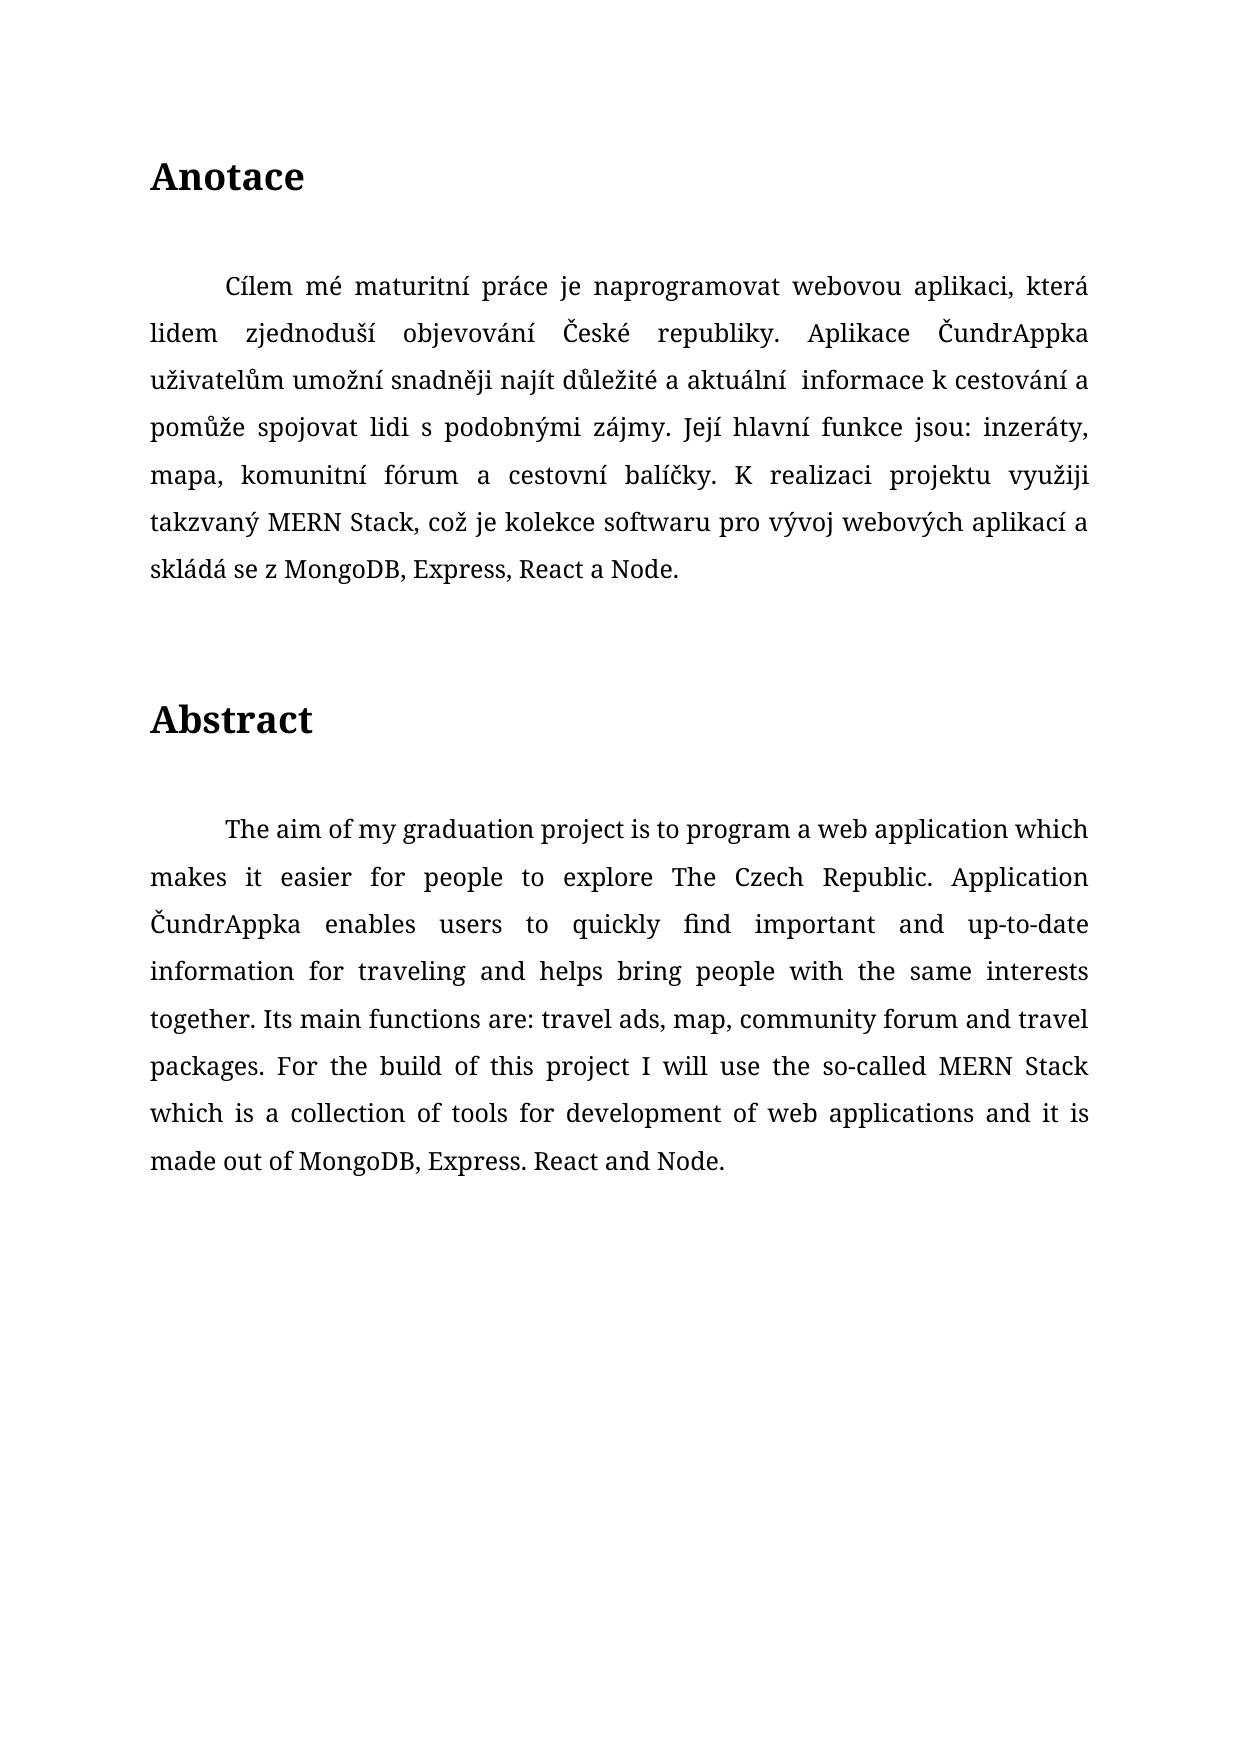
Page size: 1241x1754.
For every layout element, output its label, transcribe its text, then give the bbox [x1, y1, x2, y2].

text Cílem mé maturitní práce je naprogramovat webovou aplikaci, která lidem zjednoduší objevování České republiky. Aplikace ČundrAppka uživatelům umožní snadněji najít důležité a aktuální informace k cestování a pomůže spojovat lidi s podobnými zájmy. Její hlavní funkce jsou: inzeráty, mapa, komunitní fórum a cestovní balíčky. K realizaci projektu využiji takzvaný MERN Stack, což je kolekce softwaru pro vývoj webových aplikací a skládá se z MongoDB, Express, React a Node. [150, 268, 1090, 586]
text Abstract [150, 694, 1090, 745]
text The aim of my graduation project is to program a web application which makes it easier for people to explore The Czech Republic. Application ČundrAppka enables users to quickly find important and up-to-date information for traveling and helps bring people with the same interests together. Its main functions are: travel ads, map, community forum and travel packages. For the build of this project I will use the so-called MERN Stack which is a collection of tools for development of web applications and it is made out of MongoDB, Express. React and Node. [150, 812, 1090, 1177]
text Anotace [150, 150, 1090, 201]
